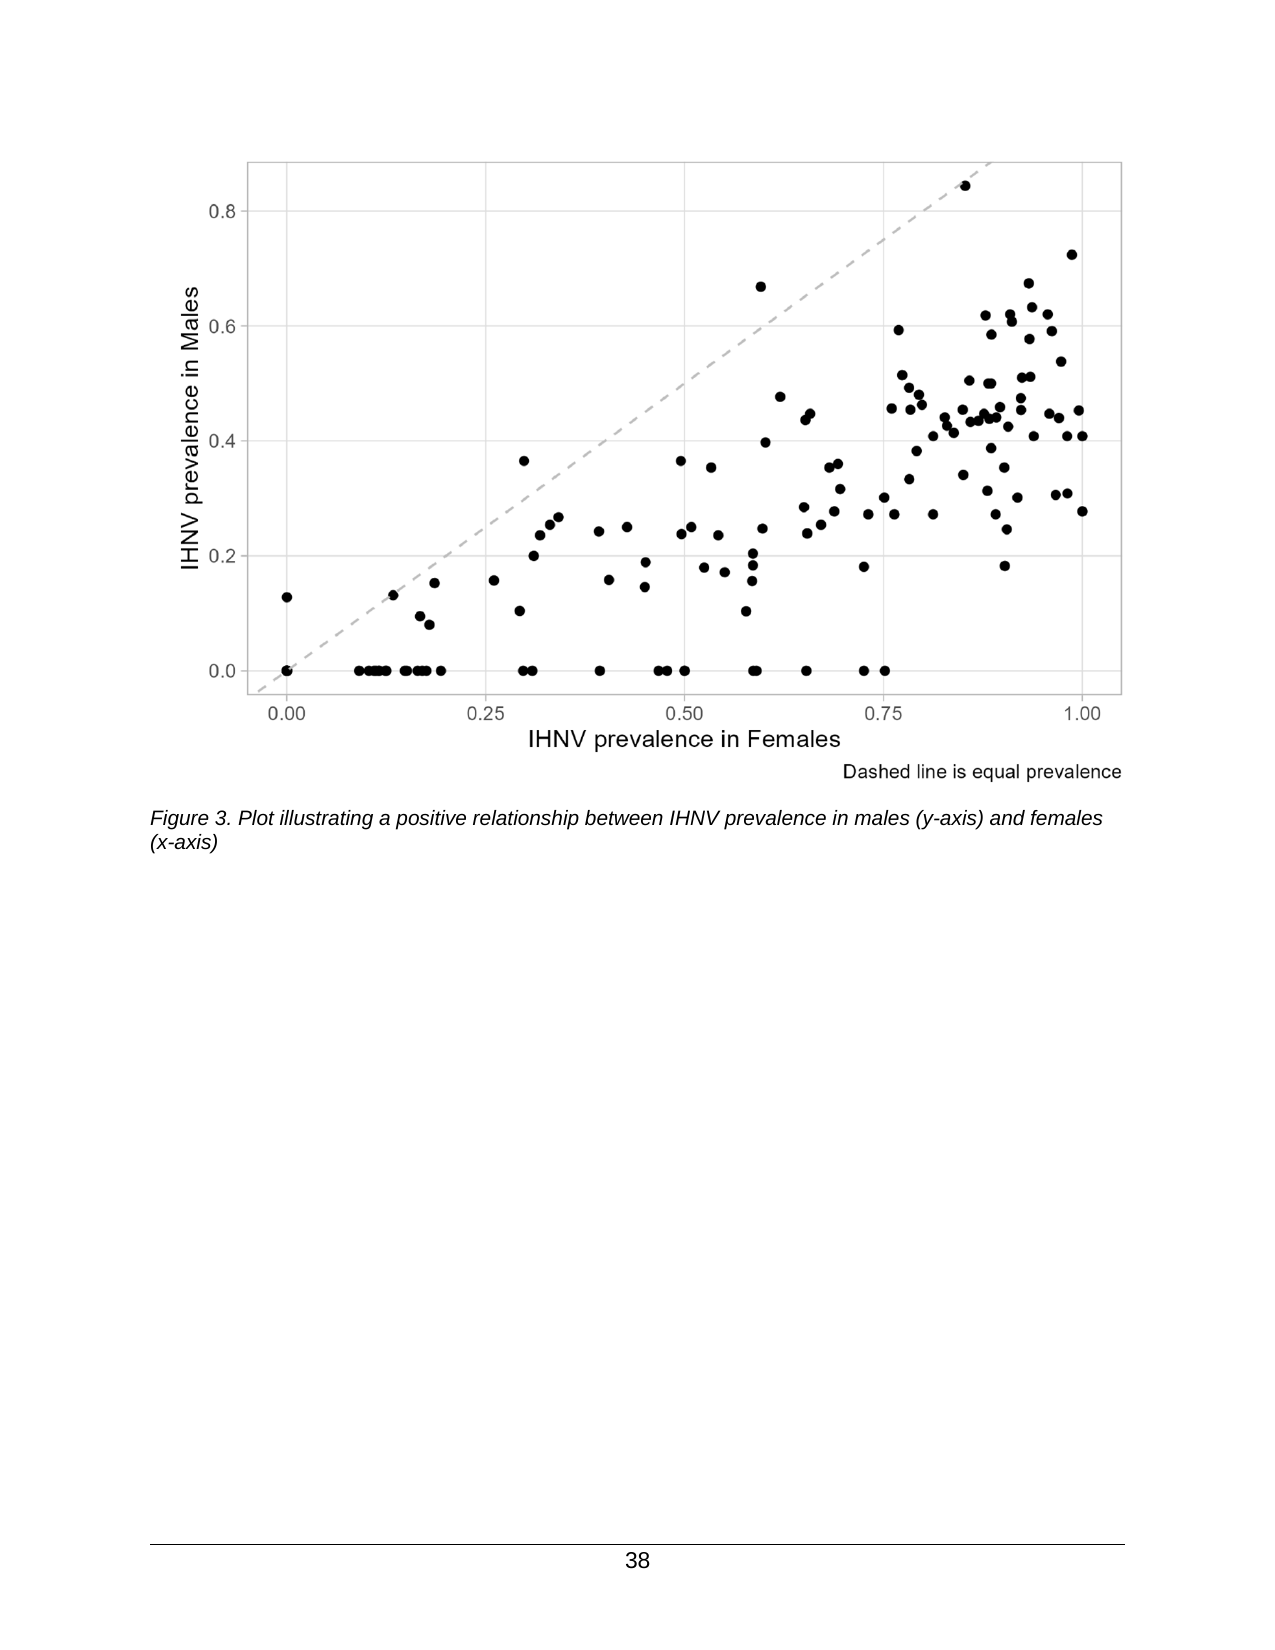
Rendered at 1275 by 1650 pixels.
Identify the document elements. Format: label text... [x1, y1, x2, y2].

text Figure 3. Plot illustrating a positive relationship between IHNV prevalence in males (y-axis) and females (x-axis) [150, 806, 1125, 853]
picture [168, 150, 1134, 794]
